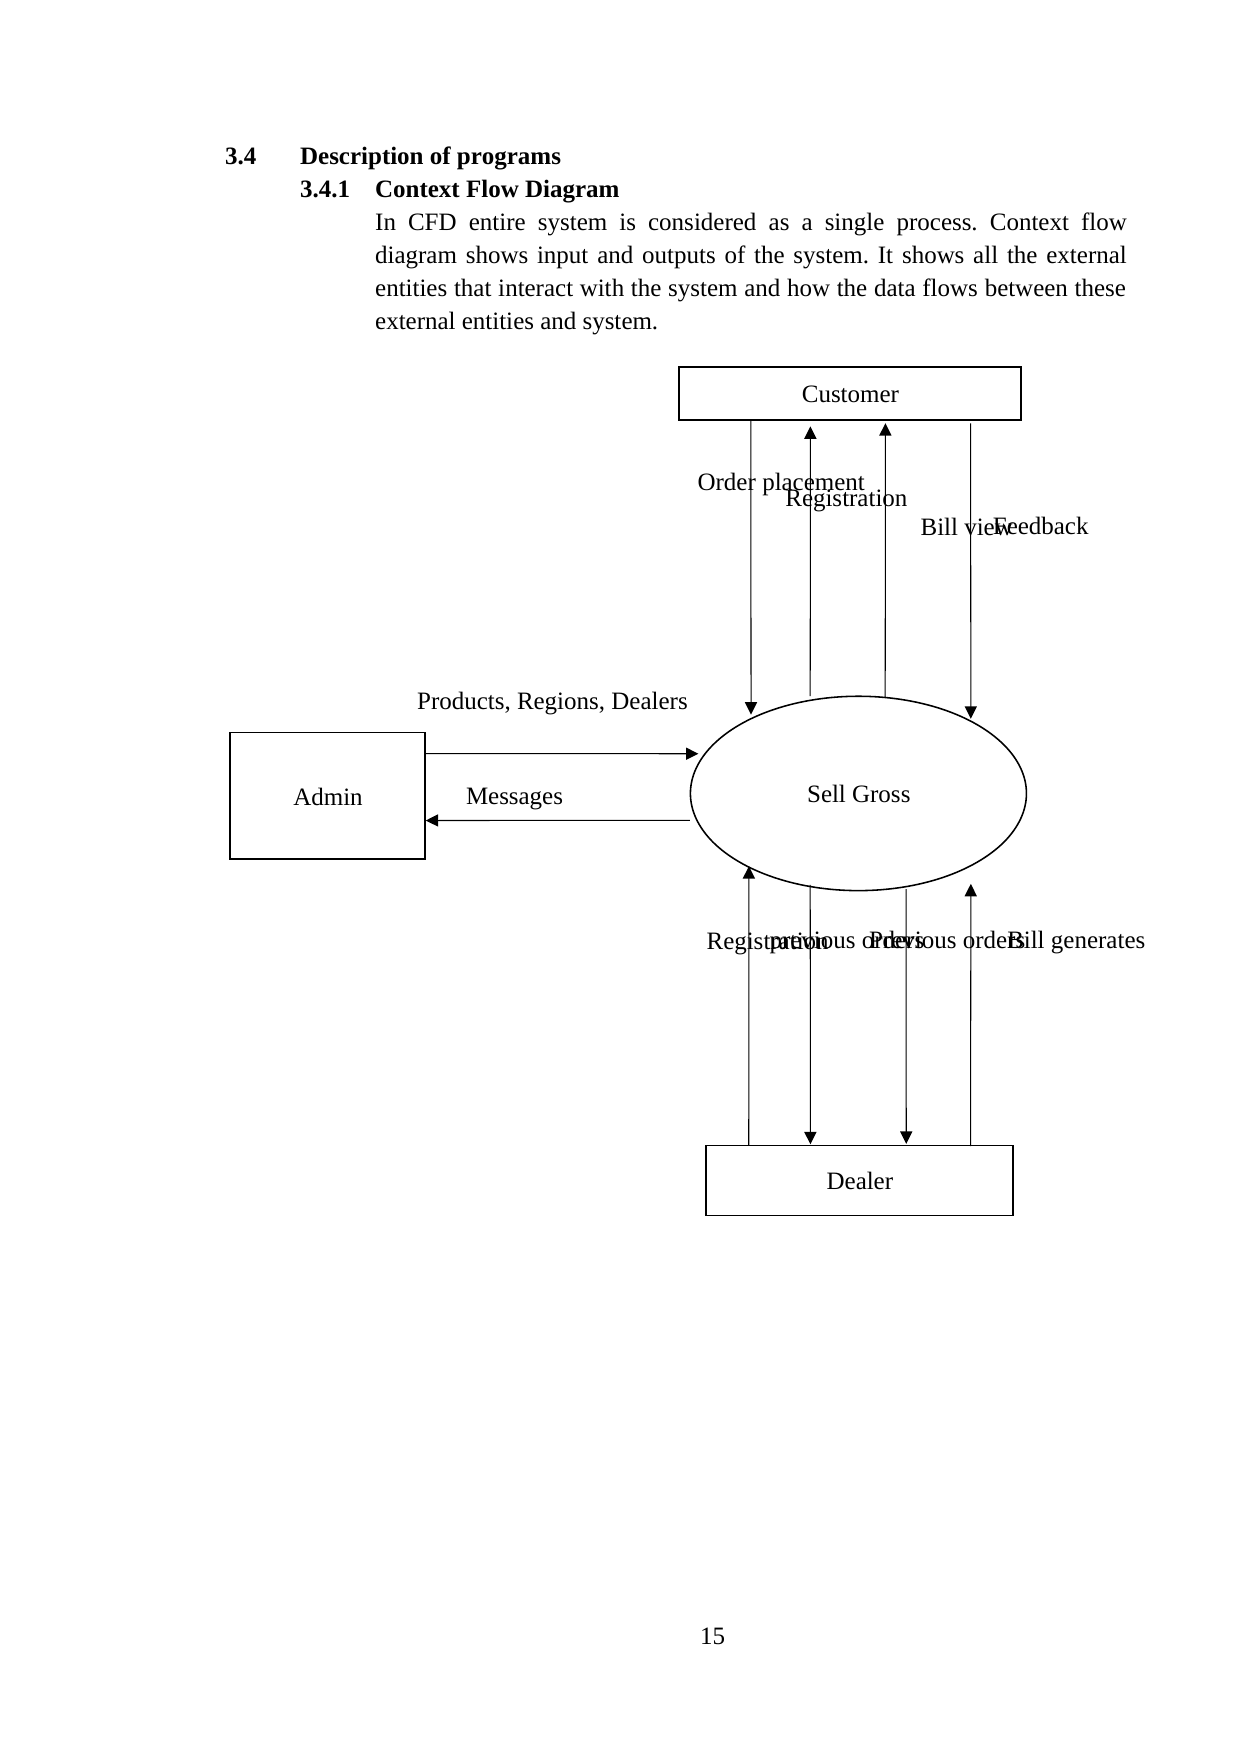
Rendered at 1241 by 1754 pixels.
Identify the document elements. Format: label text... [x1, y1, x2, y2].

list Context Flow Diagram [300, 174, 1128, 203]
list Description of programs [225, 141, 1128, 170]
list In CFD entire system is considered as a single process. Context flow diagram shows input and outputs of the system. It shows all the external entities that interact with the system and how the data flows between these external entities and system. [375, 207, 1128, 335]
